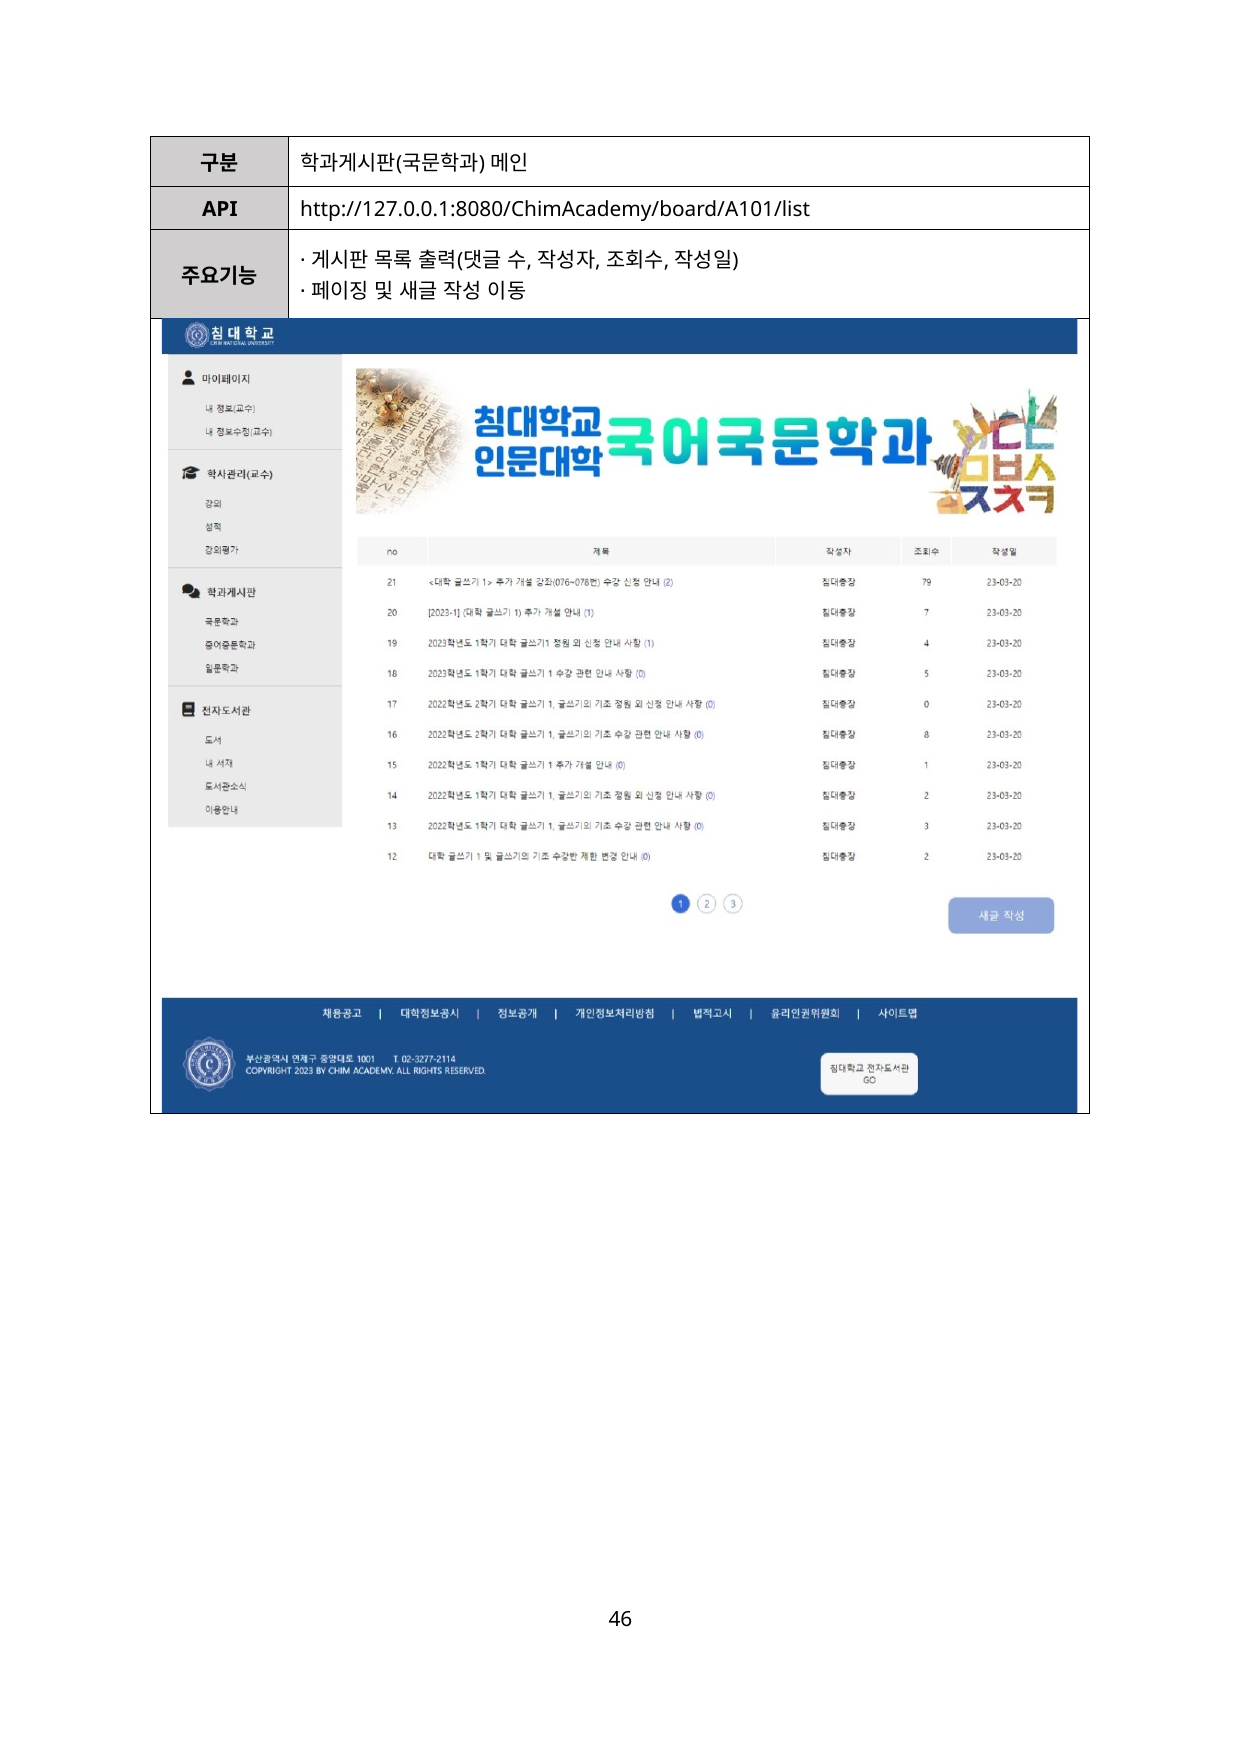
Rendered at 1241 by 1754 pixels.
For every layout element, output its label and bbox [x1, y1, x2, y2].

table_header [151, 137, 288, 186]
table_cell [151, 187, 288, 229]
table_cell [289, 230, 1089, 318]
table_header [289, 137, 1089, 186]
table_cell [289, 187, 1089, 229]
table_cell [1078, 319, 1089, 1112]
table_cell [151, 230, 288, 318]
picture [161, 318, 1078, 1113]
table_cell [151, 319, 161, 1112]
